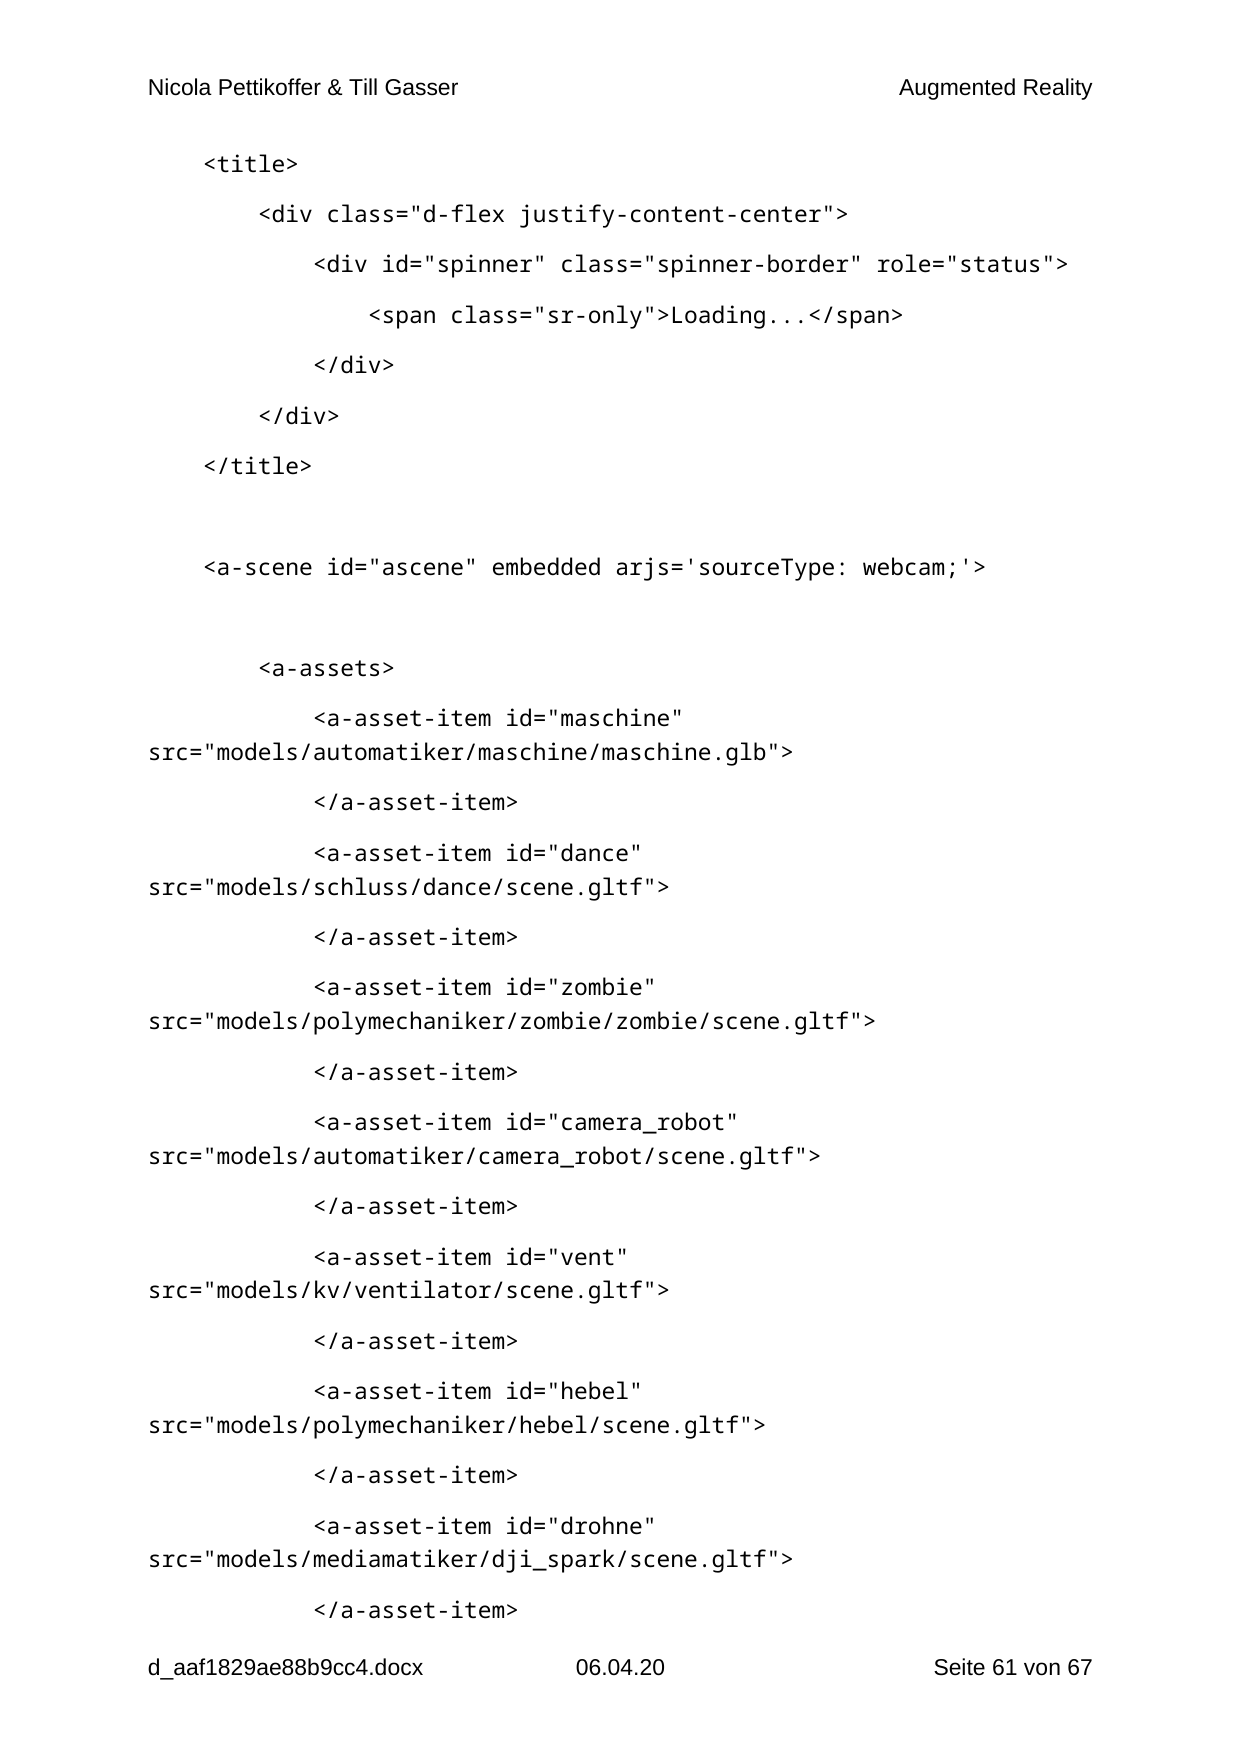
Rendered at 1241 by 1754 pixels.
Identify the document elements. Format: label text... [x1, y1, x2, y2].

text <a-asset-item id="zombie" src="models/polymechaniker/zombie/zombie/scene.gltf"> [148, 971, 1093, 1036]
text <a-asset-item id="drohne" src="models/mediamatiker/dji_spark/scene.gltf"> [148, 1510, 1093, 1575]
text <a-assets> [148, 652, 1093, 683]
text </a-asset-item> [148, 1190, 1093, 1221]
text </div> [148, 349, 1093, 381]
text <a-scene id="ascene" embedded arjs='sourceType: webcam;'> [148, 551, 1093, 582]
text <span class="sr-only">Loading...</span> [148, 299, 1093, 330]
text </a-asset-item> [148, 1459, 1093, 1491]
text <a-asset-item id="vent" src="models/kv/ventilator/scene.gltf"> [148, 1241, 1093, 1306]
text <a-asset-item id="camera_robot" src="models/automatiker/camera_robot/scene.gltf"> [148, 1106, 1093, 1171]
text </a-asset-item> [148, 1056, 1093, 1087]
text <div class="d-flex justify-content-center"> [148, 198, 1093, 229]
text </div> [148, 400, 1093, 431]
text </a-asset-item> [148, 1594, 1093, 1625]
text </a-asset-item> [148, 921, 1093, 952]
text <a-asset-item id="hebel" src="models/polymechaniker/hebel/scene.gltf"> [148, 1375, 1093, 1440]
text </a-asset-item> [148, 1325, 1093, 1356]
text <a-asset-item id="dance" src="models/schluss/dance/scene.gltf"> [148, 837, 1093, 902]
text <div id="spinner" class="spinner-border" role="status"> [148, 248, 1093, 280]
text </a-asset-item> [148, 786, 1093, 818]
text <a-asset-item id="maschine" src="models/automatiker/maschine/maschine.glb"> [148, 702, 1093, 767]
text <title> [148, 148, 1093, 179]
text </title> [148, 450, 1093, 481]
